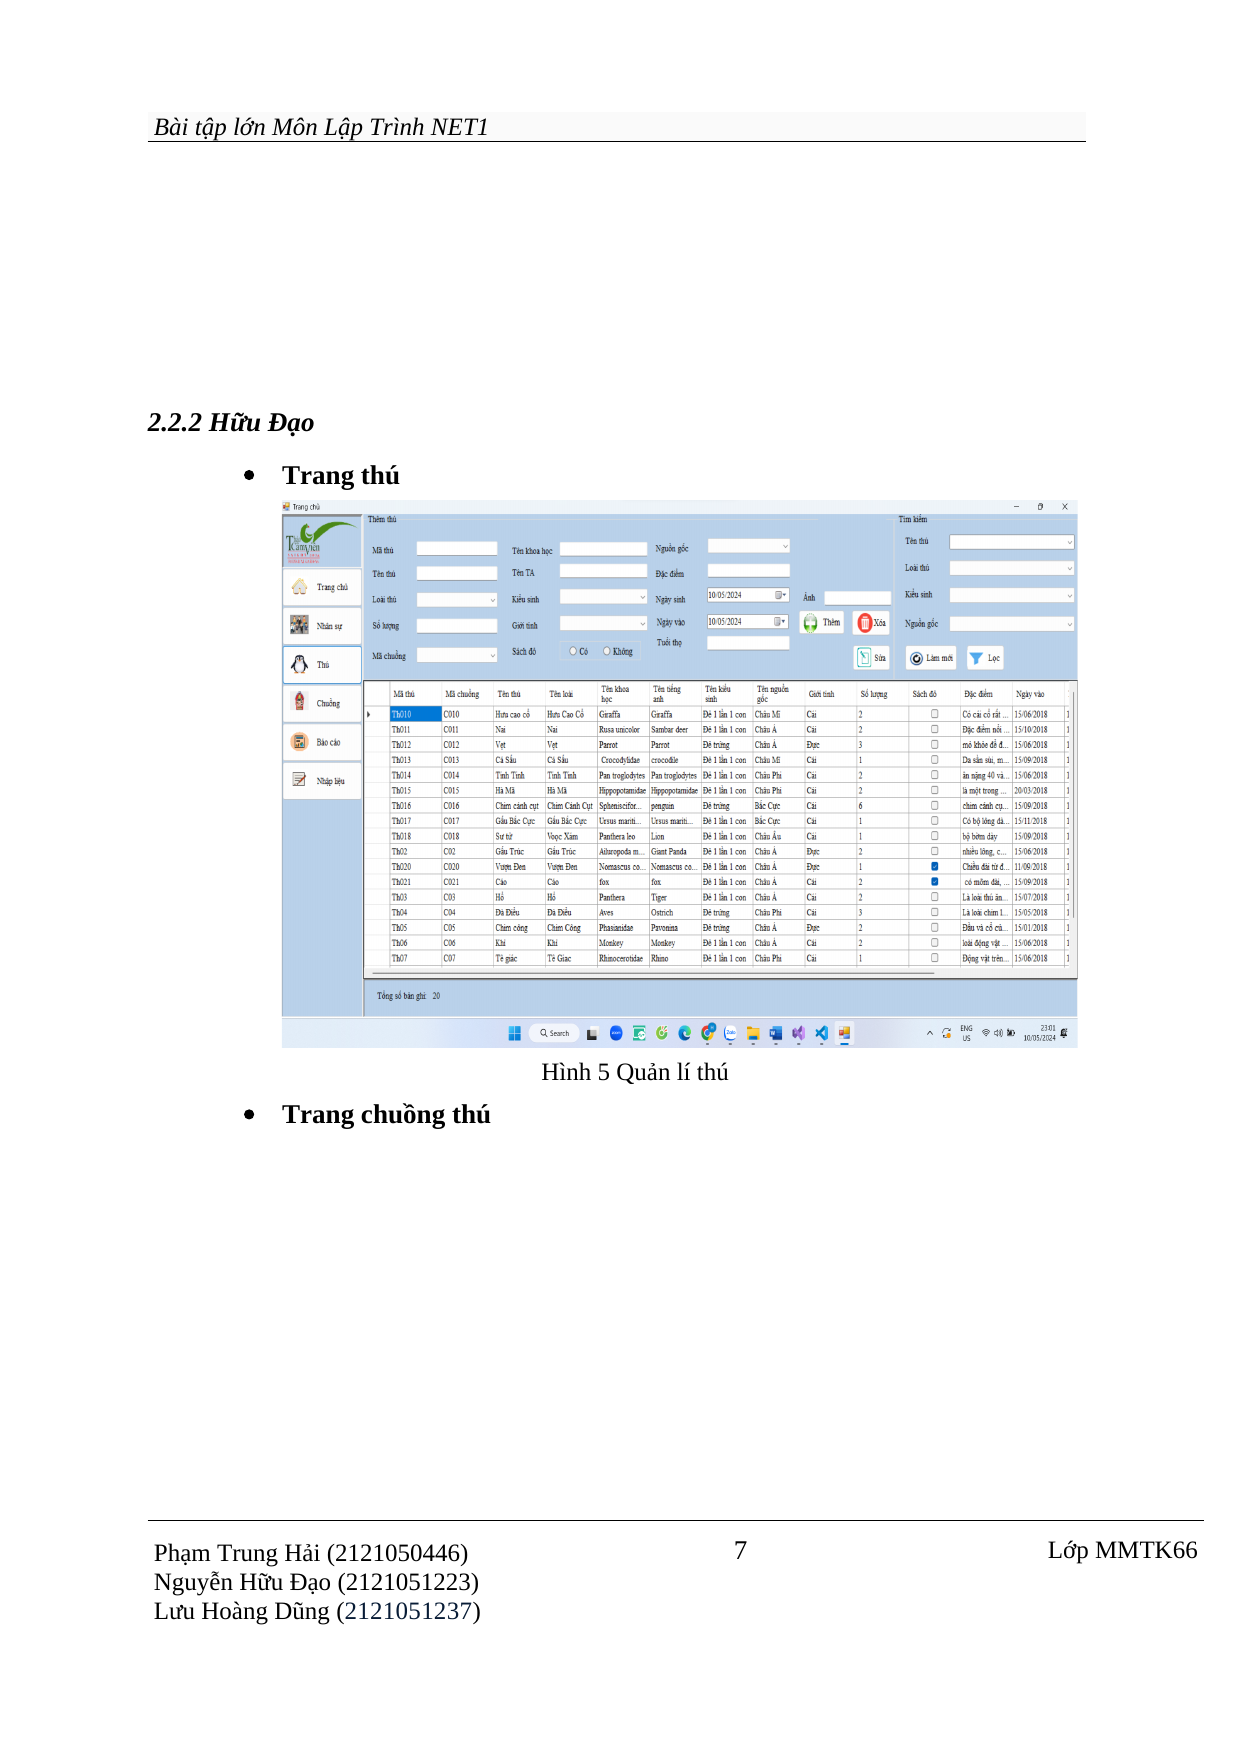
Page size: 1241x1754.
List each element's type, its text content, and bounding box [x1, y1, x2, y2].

list Trang thú [244, 459, 1122, 491]
picture [281, 500, 1078, 1048]
list Trang chuồng thú [244, 1098, 1122, 1130]
subtitle Hữu Đạo [148, 406, 1122, 437]
